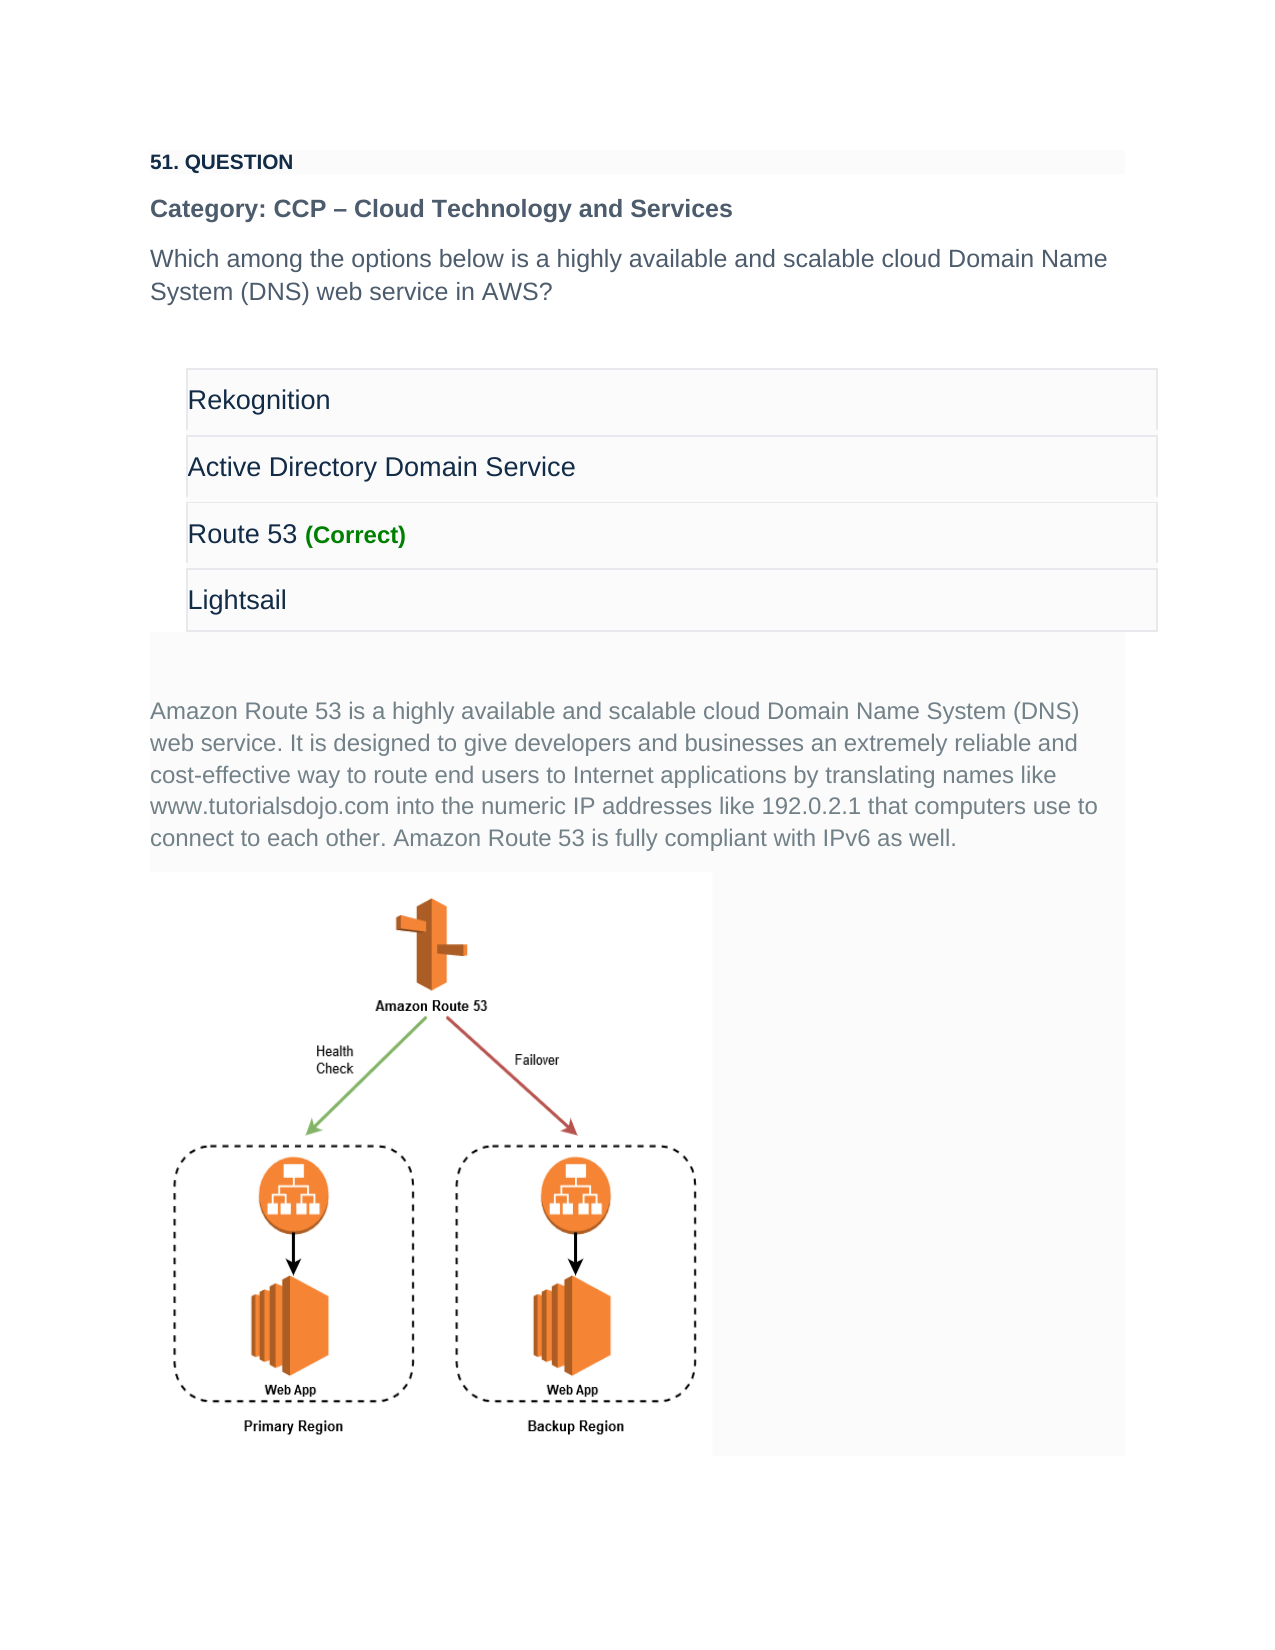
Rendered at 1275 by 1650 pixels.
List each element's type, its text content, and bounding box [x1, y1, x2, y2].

text Category: CCP – Cloud Technology and Services [150, 194, 1125, 223]
text 51. QUESTION [150, 150, 1125, 174]
list Active Directory Domain Service [188, 437, 1156, 497]
picture [150, 872, 713, 1456]
text Which among the options below is a highly available and scalable cloud Domain Name System (DNS) web service in AWS? [150, 244, 1125, 306]
text Amazon Route 53 is a highly available and scalable cloud Domain Name System (DNS) web service. It is designed to give developers and businesses an extremely reliable and cost-effective way to route end users to Internet applications by translating names like www.tutorialsdojo.com into the numeric IP addresses like 192.0.2.1 that computers use to connect to each other. Amazon Route 53 is fully compliant with IPv6 as well. [150, 697, 1125, 852]
list Rekognition [188, 370, 1156, 430]
list Route 53 (Correct) [188, 503, 1156, 563]
list Lightsail [188, 570, 1156, 630]
